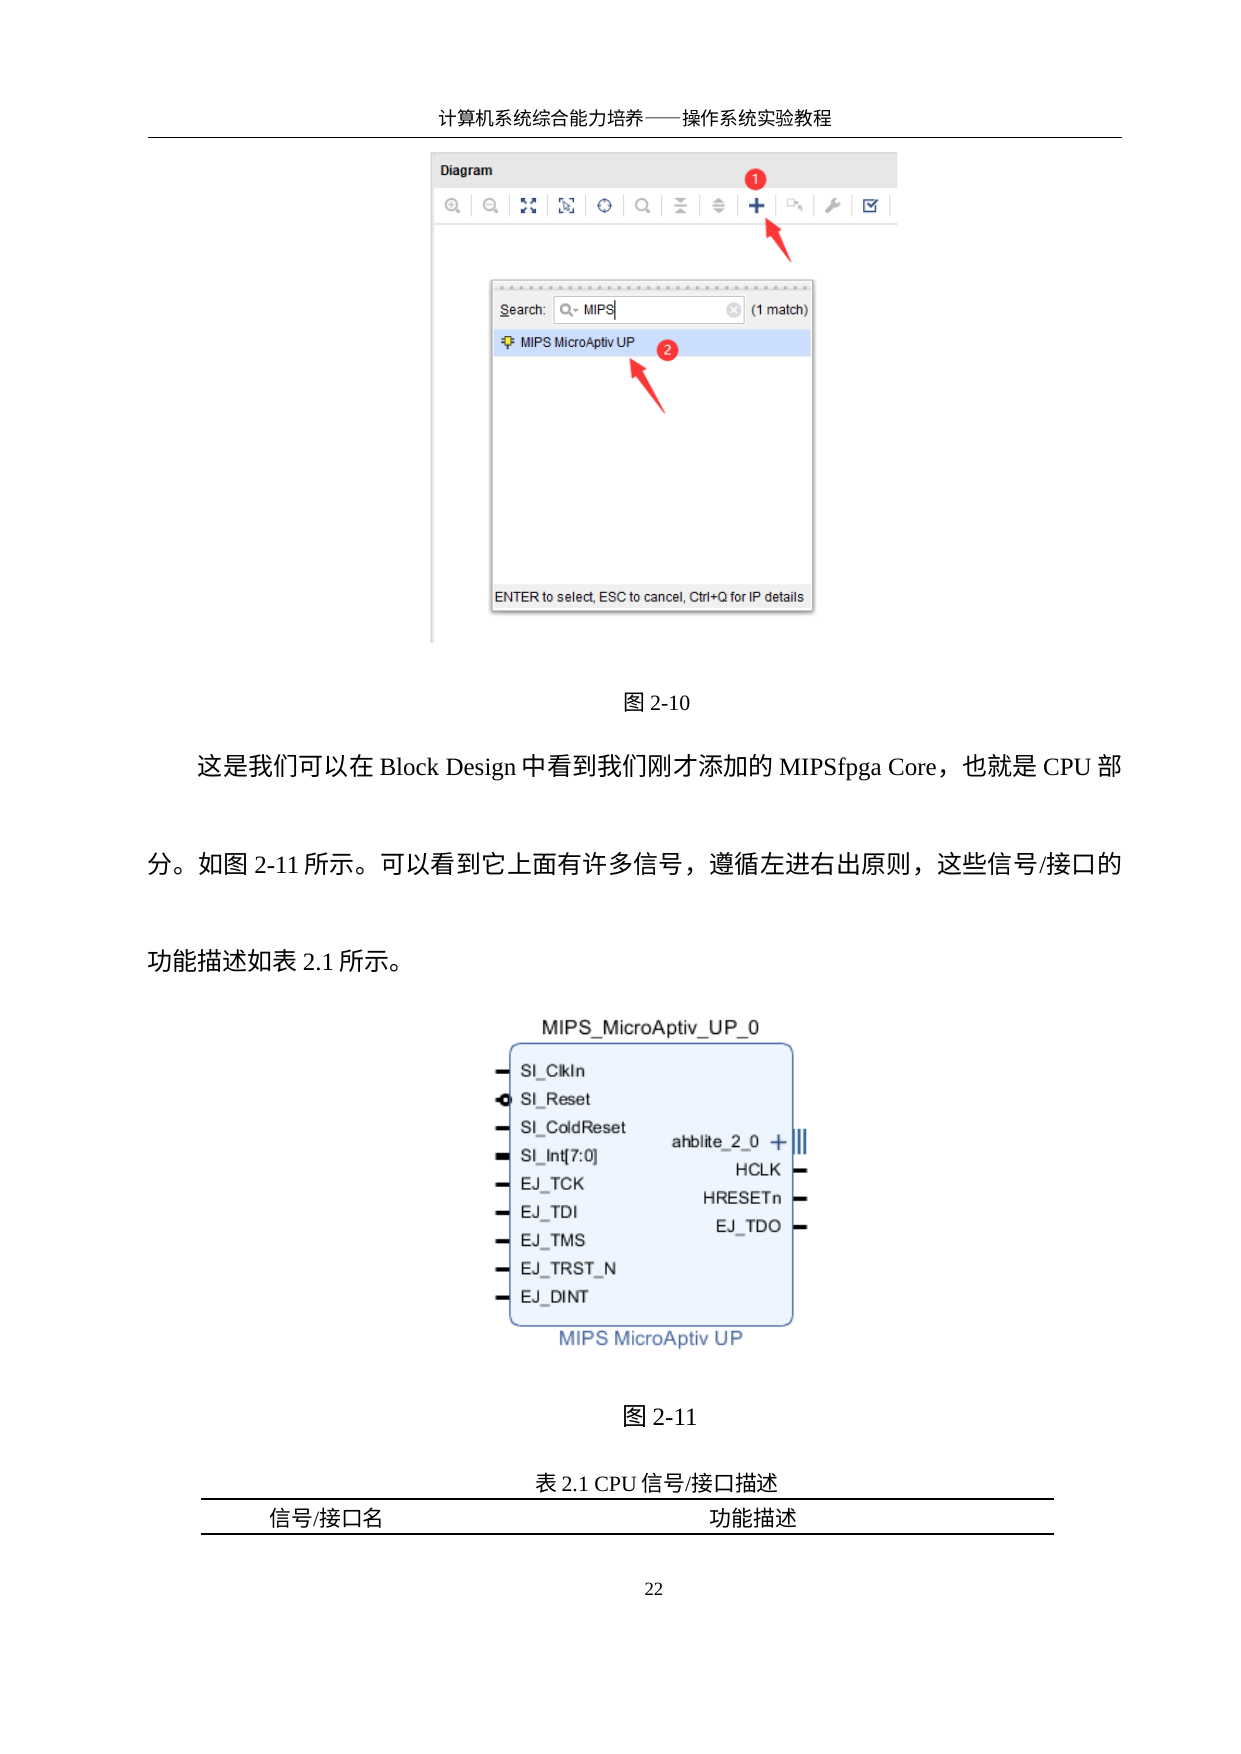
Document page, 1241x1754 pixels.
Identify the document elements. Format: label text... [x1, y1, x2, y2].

text 图2-11 [148, 1382, 1122, 1447]
text 这是我们可以在Block Design中看到我们刚才添加的MIPSfpga Core，也就是CPU部分。如图2-11所示。可以看到它上面有许多信号，遵循左进右出原则，这些信号/接口的功能描述如表2.1所示。 [148, 732, 1122, 992]
text 表2.1 CPU信号/接口描述 [148, 1466, 1122, 1498]
picture [474, 1010, 846, 1354]
picture [422, 149, 898, 643]
table_header 信号/接口名 [201, 1500, 452, 1533]
text 图2-10 [148, 684, 1122, 717]
table_header 功能描述 [453, 1500, 1054, 1533]
